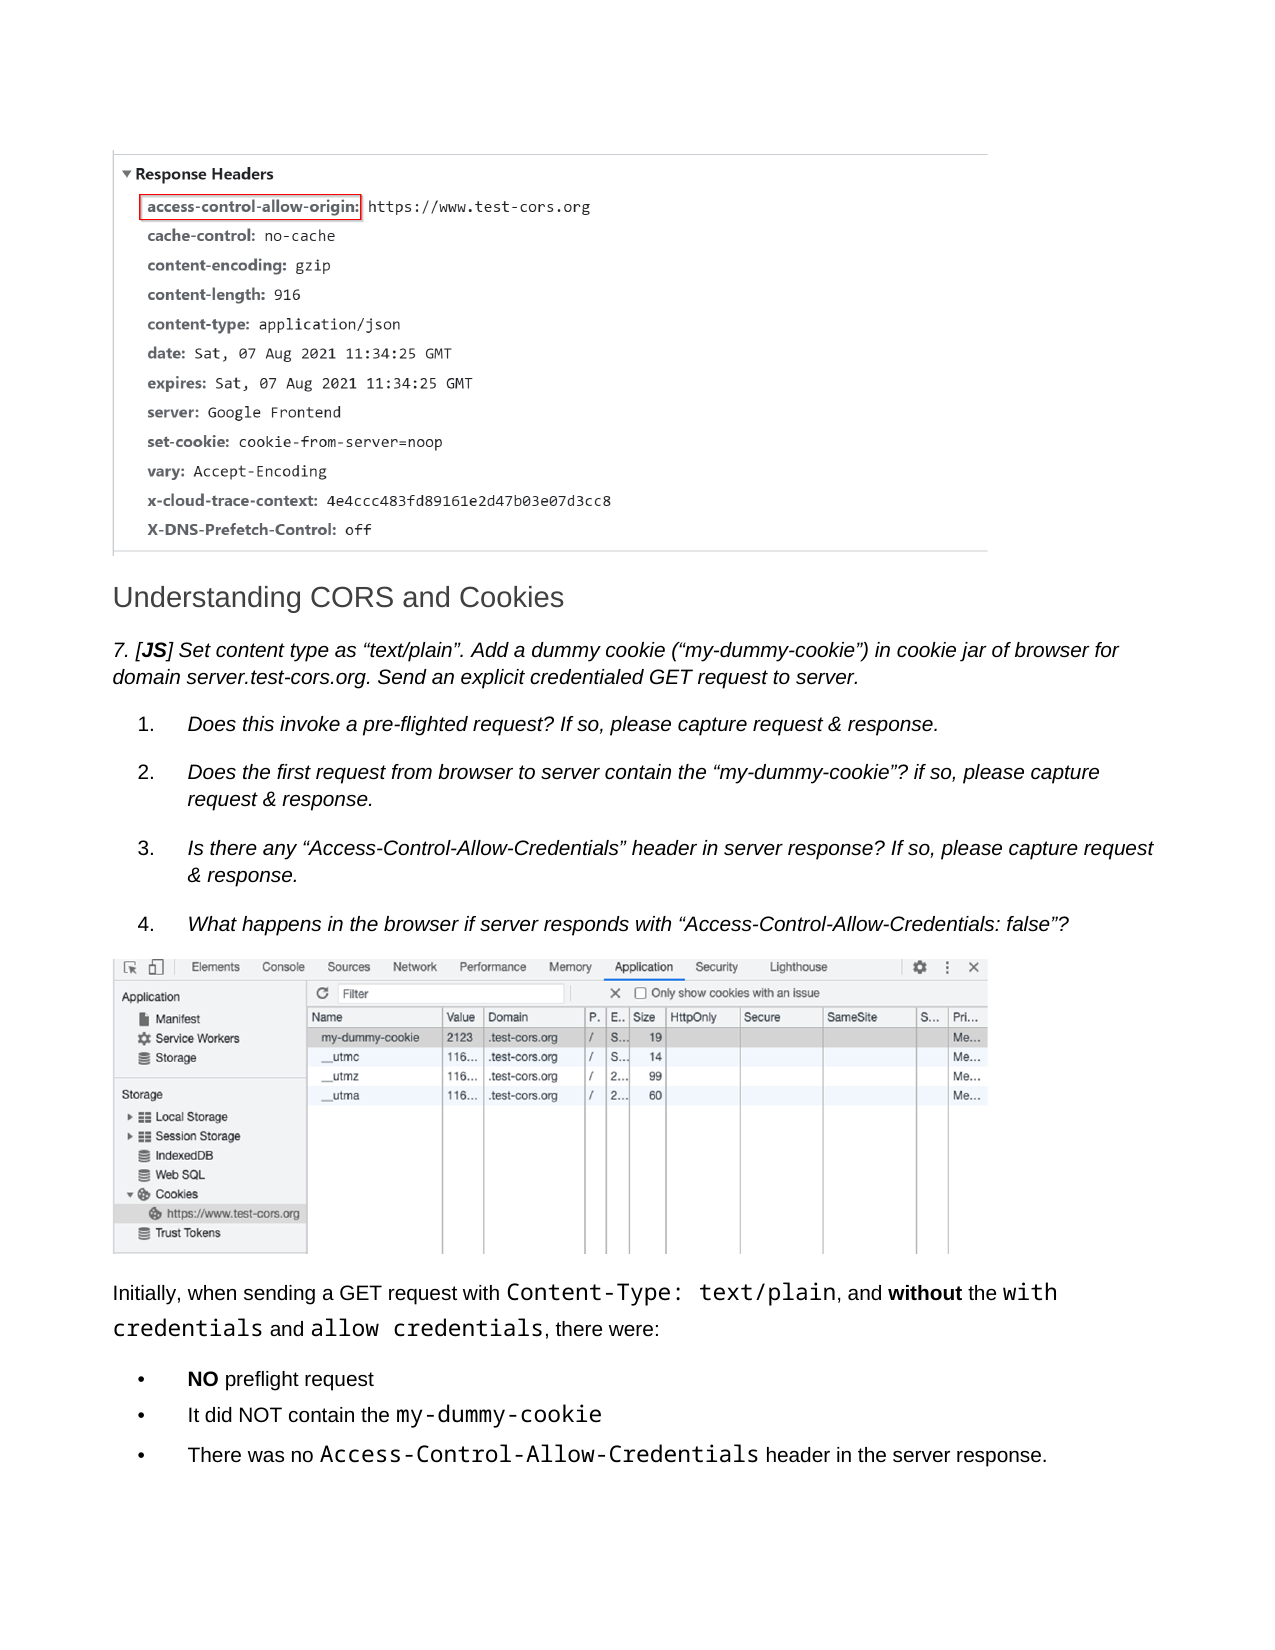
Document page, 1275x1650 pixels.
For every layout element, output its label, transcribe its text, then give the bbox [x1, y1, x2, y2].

text Initially, when sending a GET request with Content-Type: text/plain, and without the with credentials and allow credentials, there were: [112, 1276, 1162, 1343]
picture [112, 959, 988, 1254]
list Does the first request from browser to server contain the “my-dummy-cookie”? if so, please capture request & response. [137, 760, 1162, 811]
text 7. [JS] Set content type as “text/plain”. Add a dummy cookie (“my-dummy-cookie”) in cookie jar of browser for domain server.test-cors.org. Send an explicit credentialed GET request to server. [112, 638, 1162, 689]
subtitle Understanding CORS and Cookies [112, 580, 1162, 614]
picture [112, 150, 988, 556]
list It did NOT contain the my-dummy-cookie [137, 1398, 1162, 1429]
list What happens in the browser if server responds with “Access-Control-Allow-Credentials: false”? [137, 911, 1162, 935]
list There was no Access-Control-Allow-Credentials header in the server response. [137, 1437, 1162, 1469]
list Is there any “Access-Control-Allow-Credentials” header in server response? If so, please capture request & response. [137, 836, 1162, 887]
list Does this invoke a pre-flighted request? If so, please capture request & response. [137, 711, 1162, 735]
list NO preflight request [137, 1367, 1162, 1391]
